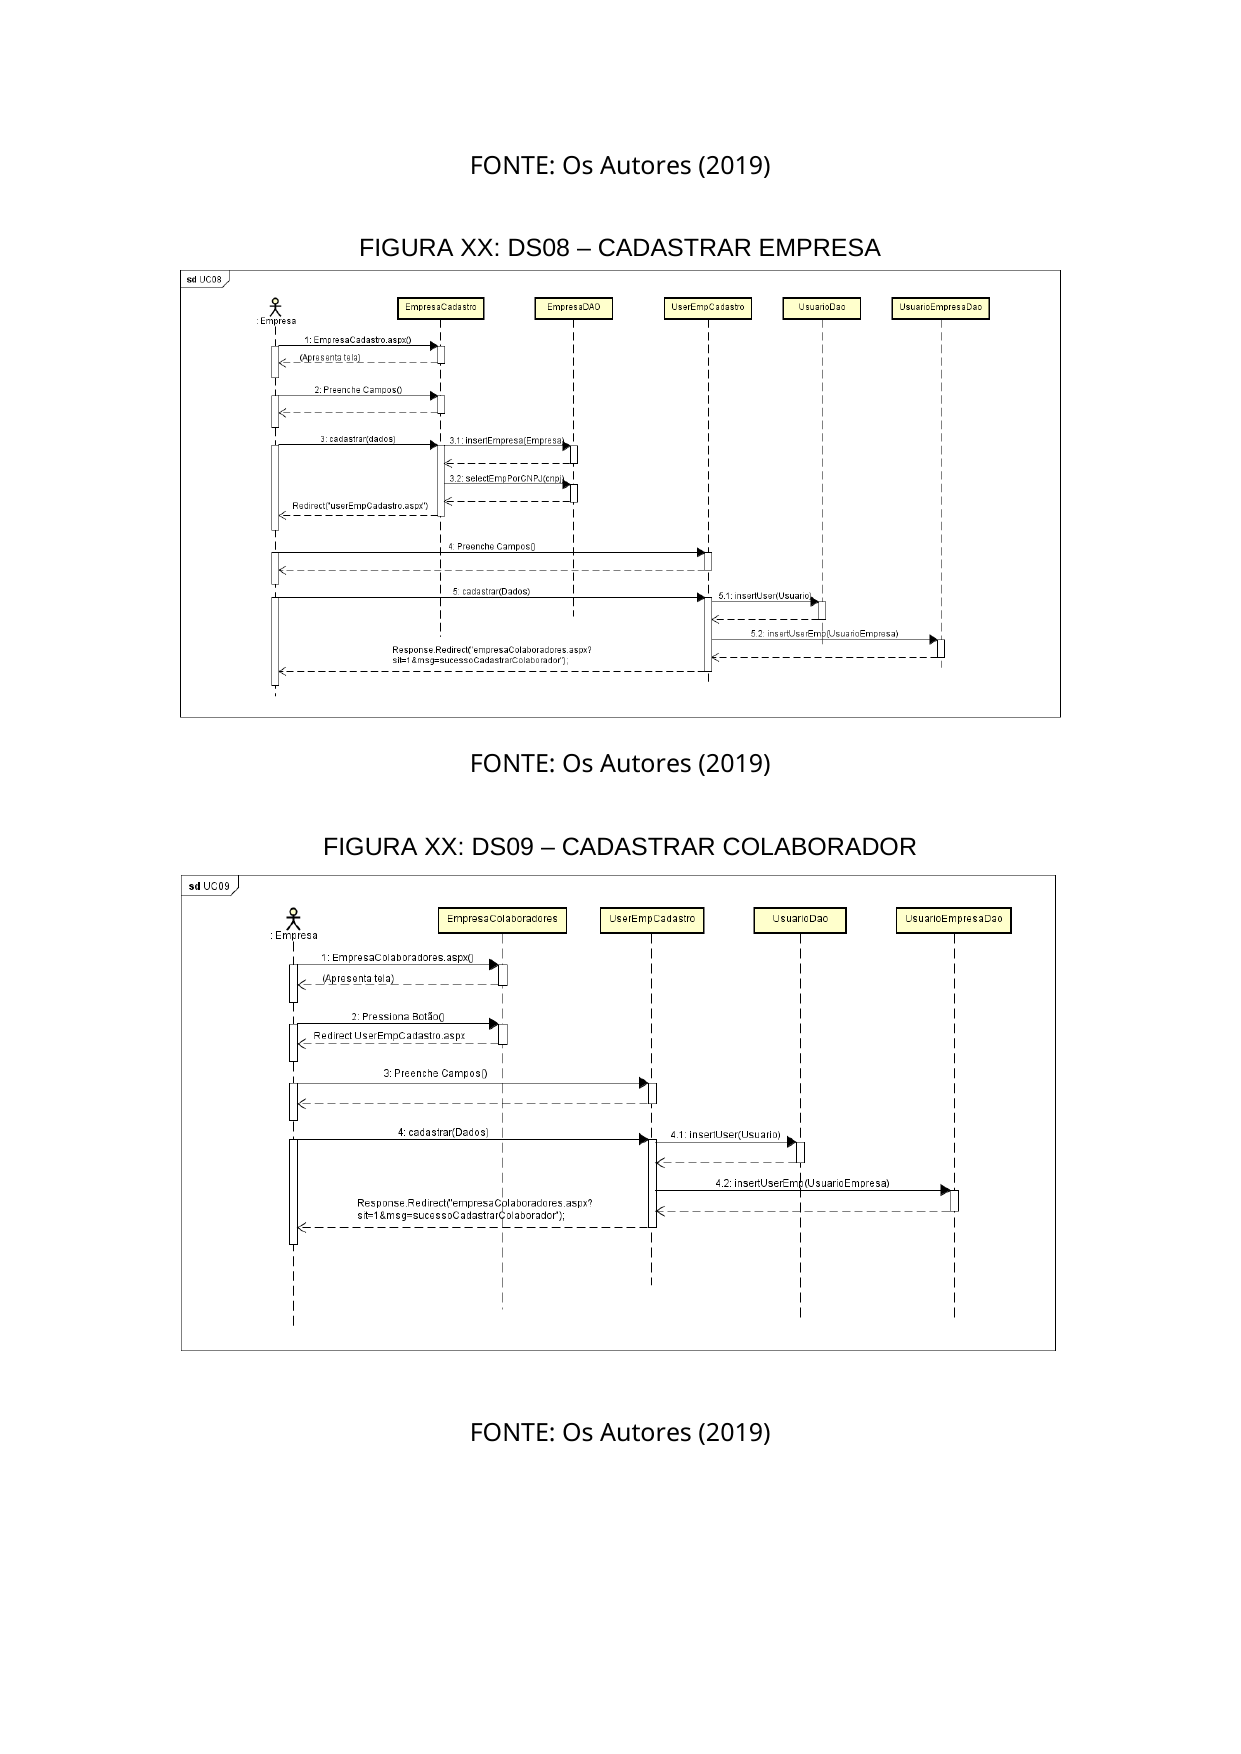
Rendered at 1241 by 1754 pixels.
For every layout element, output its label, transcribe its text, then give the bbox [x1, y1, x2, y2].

text FONTE: Os Autores (2019) [177, 722, 1063, 780]
text FONTE: Os Autores (2019) [177, 1414, 1063, 1448]
picture [177, 871, 1063, 1355]
text FIGURA XX: DS09 – CADASTRAR COLABORADOR [177, 831, 1063, 860]
text FIGURA XX: DS08 – CADASTRAR EMPRESA [177, 233, 1063, 262]
text FONTE: Os Autores (2019) [177, 148, 1063, 182]
picture [177, 266, 1063, 722]
